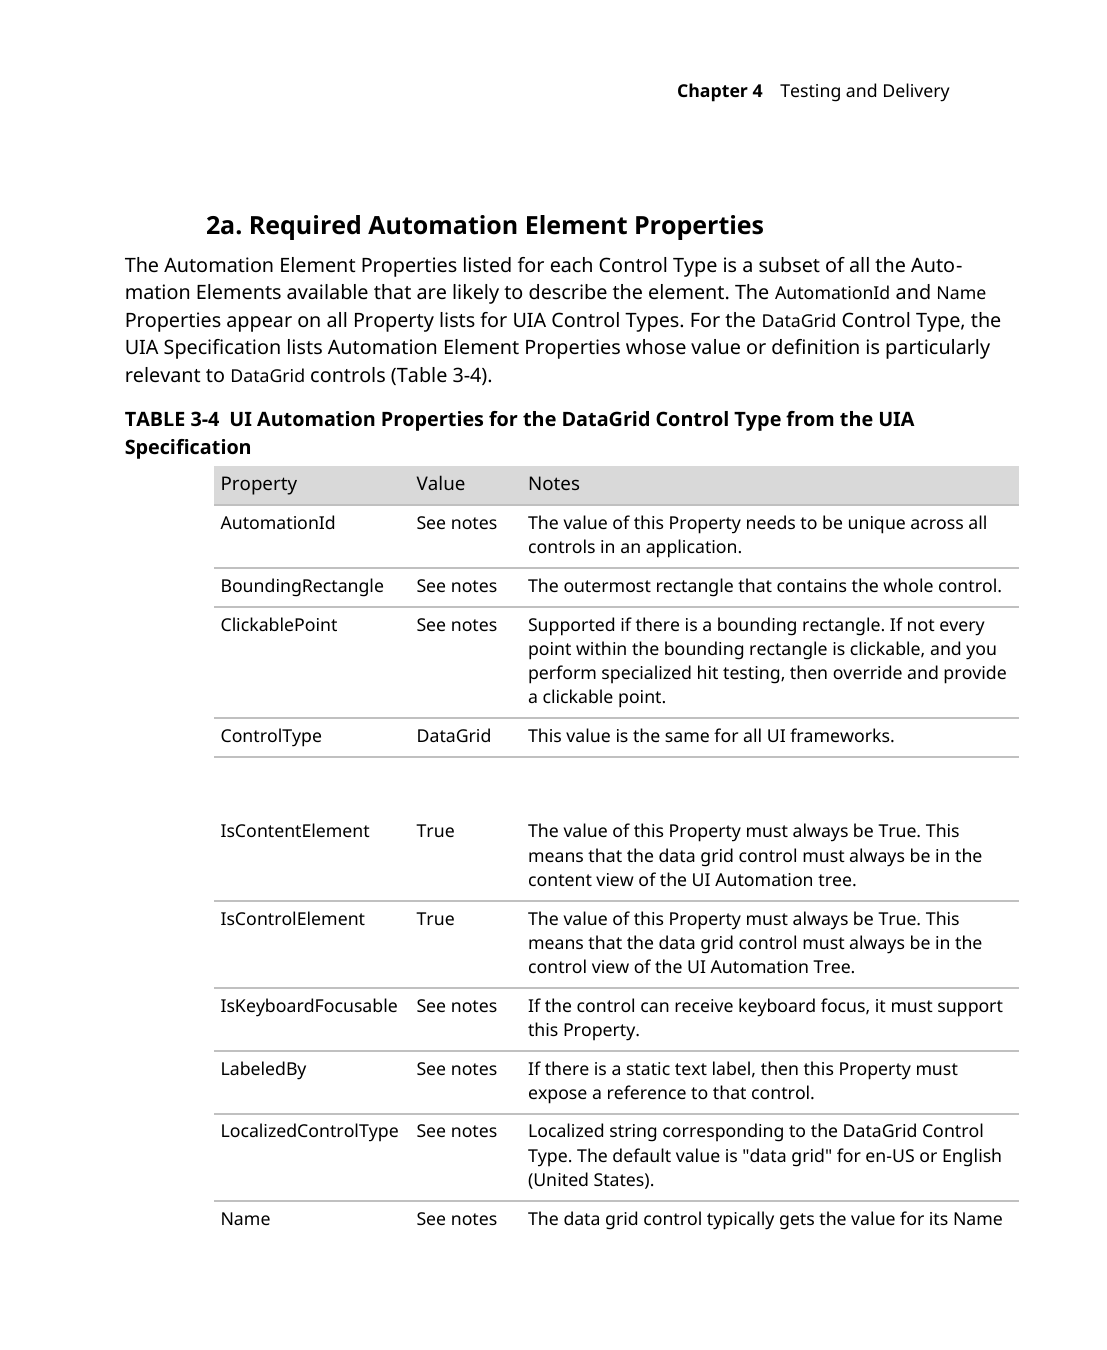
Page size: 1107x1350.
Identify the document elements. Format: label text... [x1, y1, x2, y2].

table_cell IsControlElement [214, 902, 410, 987]
table_cell See notes [410, 1115, 522, 1200]
table_cell This value is the same for all UI frameworks. [522, 719, 1019, 756]
table_cell True [410, 758, 522, 900]
table_cell See notes [410, 989, 522, 1050]
table_cell BoundingRectangle [214, 569, 410, 606]
table_header Value [410, 466, 522, 504]
subtitle 2a. Required Automation Element Properties [206, 208, 1019, 242]
table_cell ClickablePoint [214, 608, 410, 717]
table_cell If the control can receive keyboard focus, it must support this Property. [522, 989, 1019, 1050]
title TABLE 3-4 UI Automation Properties for the DataGrid Control Type from the UIA Specification [124, 405, 1019, 460]
table_cell The value of this Property must always be True. This means that the data grid control must always be in the content view of the UI Automation tree. [522, 758, 1019, 900]
table_cell See notes [410, 506, 522, 567]
table_cell Localized string corresponding to the DataGrid Control Type. The default value is "data grid" for en-US or English (United States). [522, 1115, 1019, 1200]
table_header Property [214, 466, 410, 504]
table_cell True [410, 902, 522, 987]
table_cell LocalizedControlType [214, 1115, 410, 1200]
table_cell Supported if there is a bounding rectangle. If not every point within the bounding rectangle is clickable, and you perform specialized hit testing, then override and provide a clickable point. [522, 608, 1019, 717]
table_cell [522, 1202, 1019, 1238]
table_cell ControlType [214, 719, 410, 756]
table_cell The outermost rectangle that contains the whole control. [522, 569, 1019, 606]
table_cell The value of this Property must always be True. This means that the data grid control must always be in the control view of the UI Automation Tree. [522, 902, 1019, 987]
table_cell See notes [410, 608, 522, 717]
table_cell See notes [410, 569, 522, 606]
table_cell IsKeyboardFocusable [214, 989, 410, 1050]
table_cell Name [214, 1202, 410, 1238]
table_cell The value of this Property needs to be unique across all controls in an application. [522, 506, 1019, 567]
table_cell DataGrid [410, 719, 522, 756]
table_cell If there is a static text label, then this Property must expose a reference to that control. [522, 1052, 1019, 1113]
table_header Notes [522, 466, 1019, 504]
table_cell See notes [410, 1052, 522, 1113]
table_cell AutomationId [214, 506, 410, 567]
table_cell IsContentElement [214, 758, 410, 900]
table_cell See notes [410, 1202, 522, 1238]
table_cell LabeledBy [214, 1052, 410, 1113]
text The Automation Element Properties listed for each Control Type is a subset of all the Automation Elements available that are likely to describe the element. The AutomationId and Name Properties appear on all Property lists for UIA Control Types. For the DataGrid Control Type, the UIA Specification lists Automation Element Properties whose value or definition is particularly relevant to DataGrid controls (Table 3-4). [124, 250, 1019, 388]
